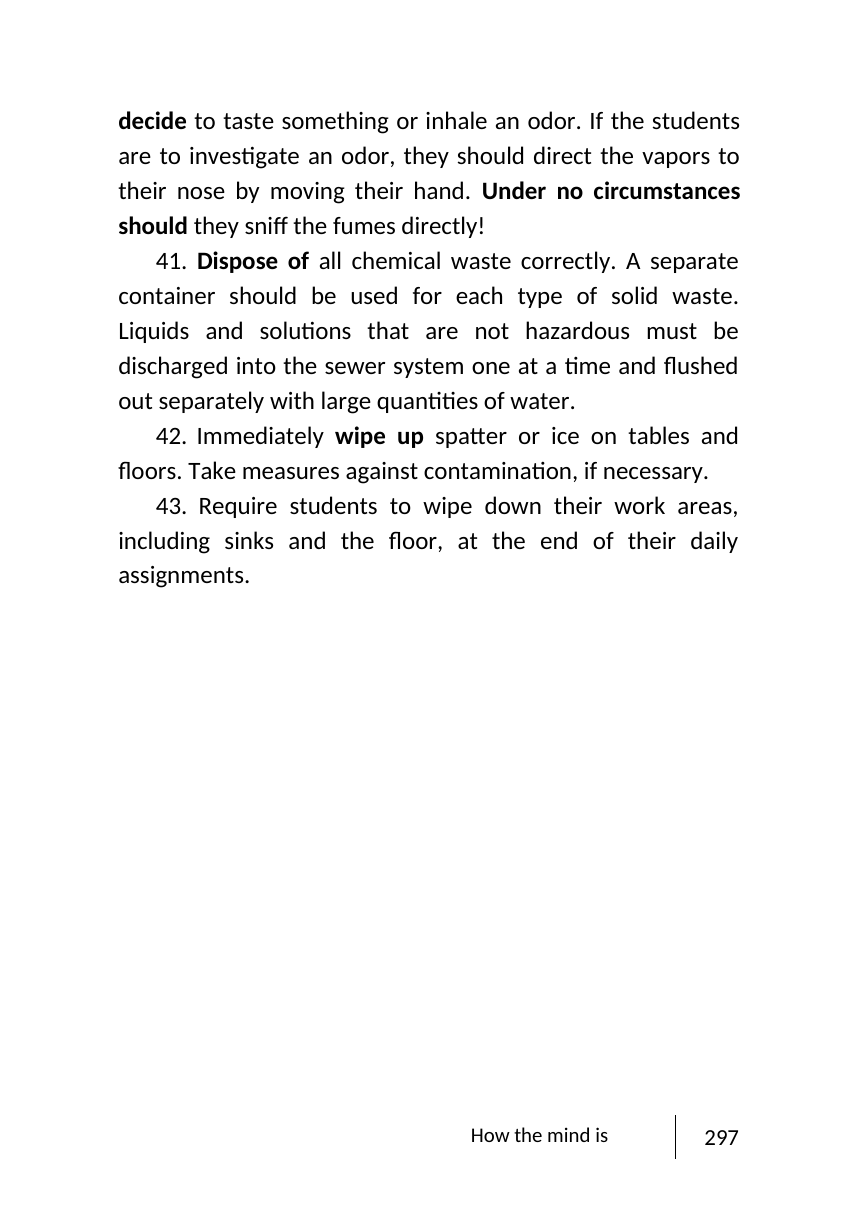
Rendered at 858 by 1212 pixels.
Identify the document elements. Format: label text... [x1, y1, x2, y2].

text decide to taste something or inhale an odor. If the students are to investigate an odor, they should direct the vapors to their nose by moving their hand. Under no circumstances should they sniff the fumes directly! [118, 105, 741, 241]
list Immediately wipe up spatter or ice on tables and floors. Take measures against contamination, if necessary. [118, 420, 739, 486]
list Dispose of all chemical waste correctly. A separate container should be used for each type of solid waste. Liquids and solutions that are not hazardous must be discharged into the sewer system one at a time and flushed out separately with large quantities of water. [118, 245, 739, 416]
list Require students to wipe down their work areas, including sinks and the floor, at the end of their daily assignments. [118, 490, 739, 590]
